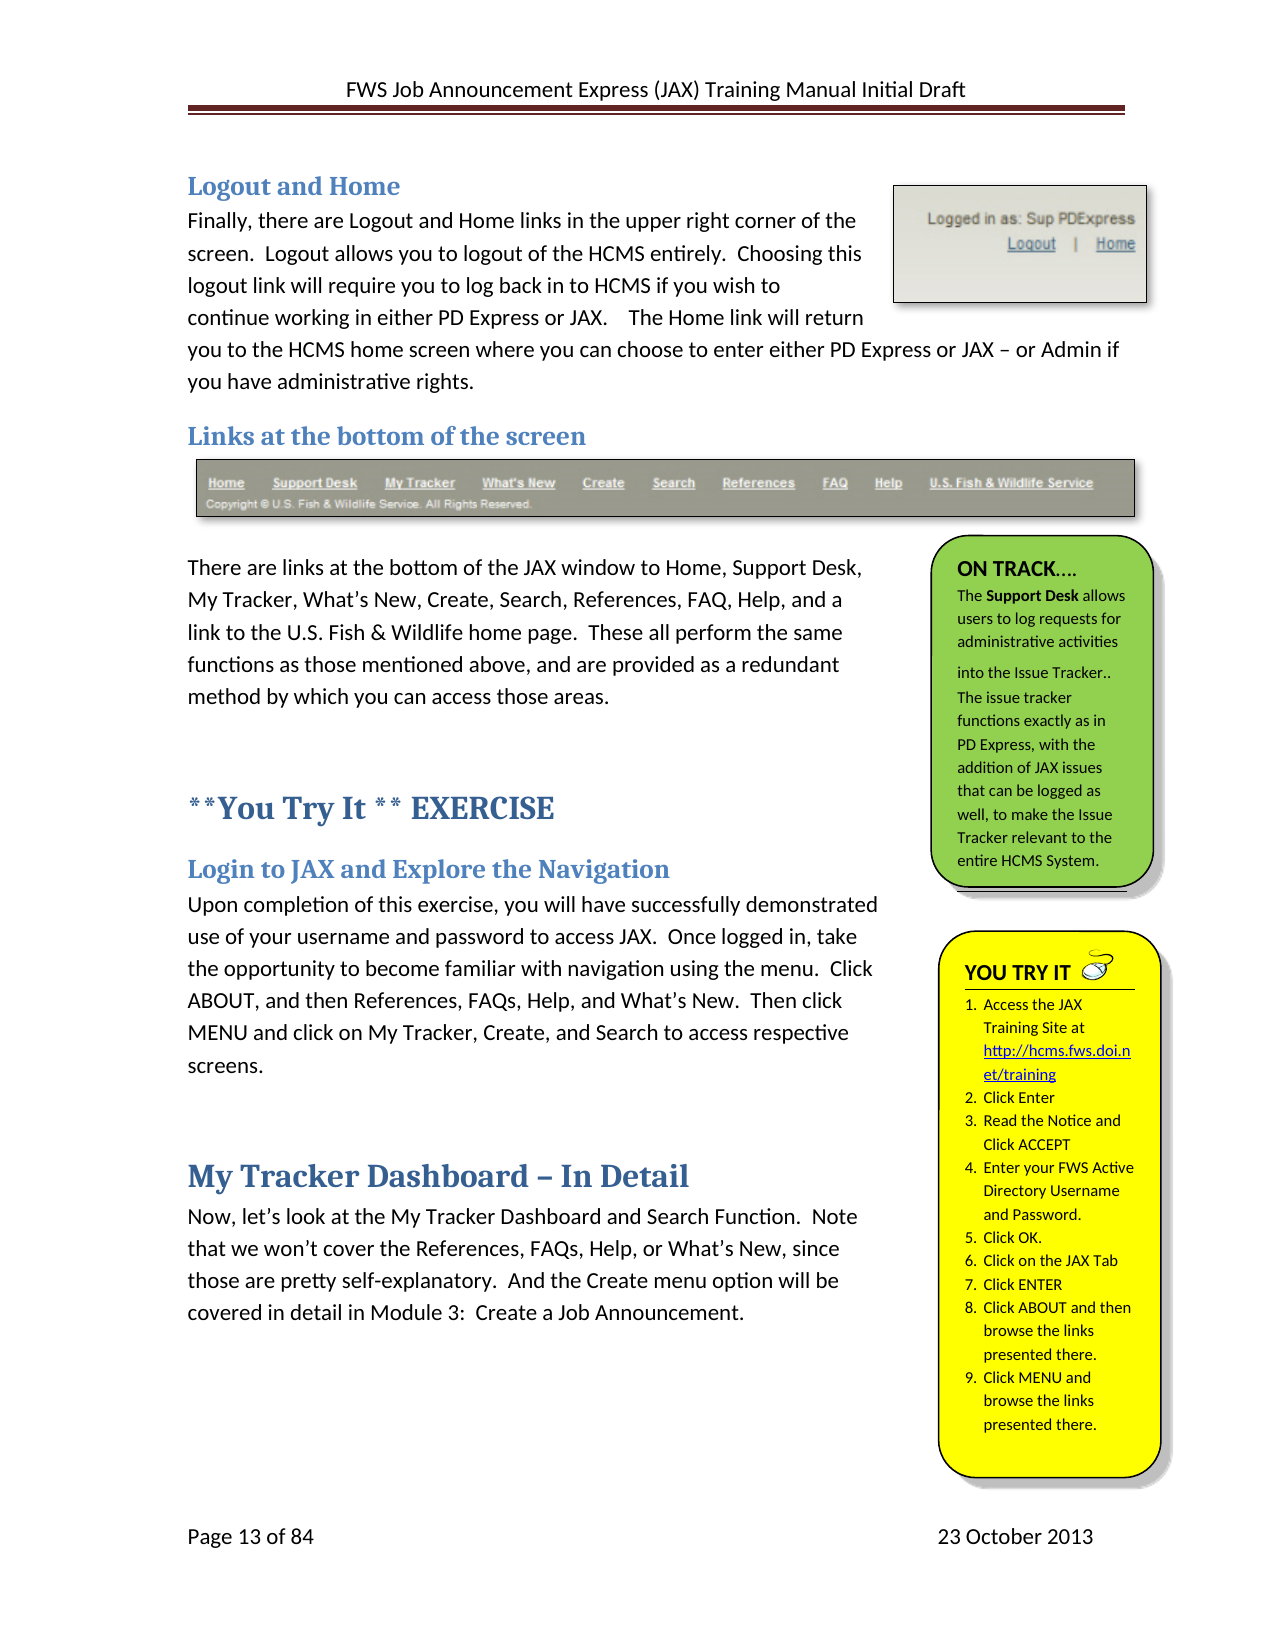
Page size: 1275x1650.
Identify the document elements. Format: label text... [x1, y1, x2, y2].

subtitle **You Try It ** EXERCISE [187, 789, 930, 827]
subtitle Links at the bottom of the screen [187, 421, 900, 452]
picture [894, 186, 1146, 302]
picture [197, 460, 1134, 516]
text Now, let’s look at the My Tracker Dashboard and Search Function. Note that we won’t cover the References, FAQs, Help, or What’s New, since those are pretty self-explanatory. And the Create menu option will be covered in detail in Module 3: Create a Job Announcement. [187, 1202, 881, 1327]
list Upon completion of this exercise, you will have successfully demonstrated use of your username and password to access JAX. Once logged in, take the opportunity to become familiar with navigation using the menu. Click ABOUT, and then References, FAQs, Help, and What’s New. Then click MENU and click on My Tracker, Create, and Search to access respective screens. [187, 890, 881, 1079]
subtitle My Tracker Dashboard – In Detail [187, 1158, 937, 1196]
text Finally, there are Logout and Home links in the upper right corner of the screen. Logout allows you to logout of the HCMS entirely. Choosing this logout link will require you to log back in to HCMS if you wish to continue working in either PD Express or JAX. The Home link will return you to the HCMS home screen where you can choose to enter either PD Express or JAX – or Admin if you have administrative rights. [187, 207, 1125, 396]
subtitle Login to JAX and Explore the Navigation [187, 854, 881, 885]
text There are links at the bottom of the JAX window to Home, Support Desk, My Tracker, What’s New, Create, Search, References, FAQ, Help, and a link to the U.S. Fish & Wildlife home page. These all perform the same functions as those mentioned above, and are provided as a redundant method by which you can access those areas. [187, 553, 881, 710]
subtitle Logout and Home [187, 171, 900, 202]
